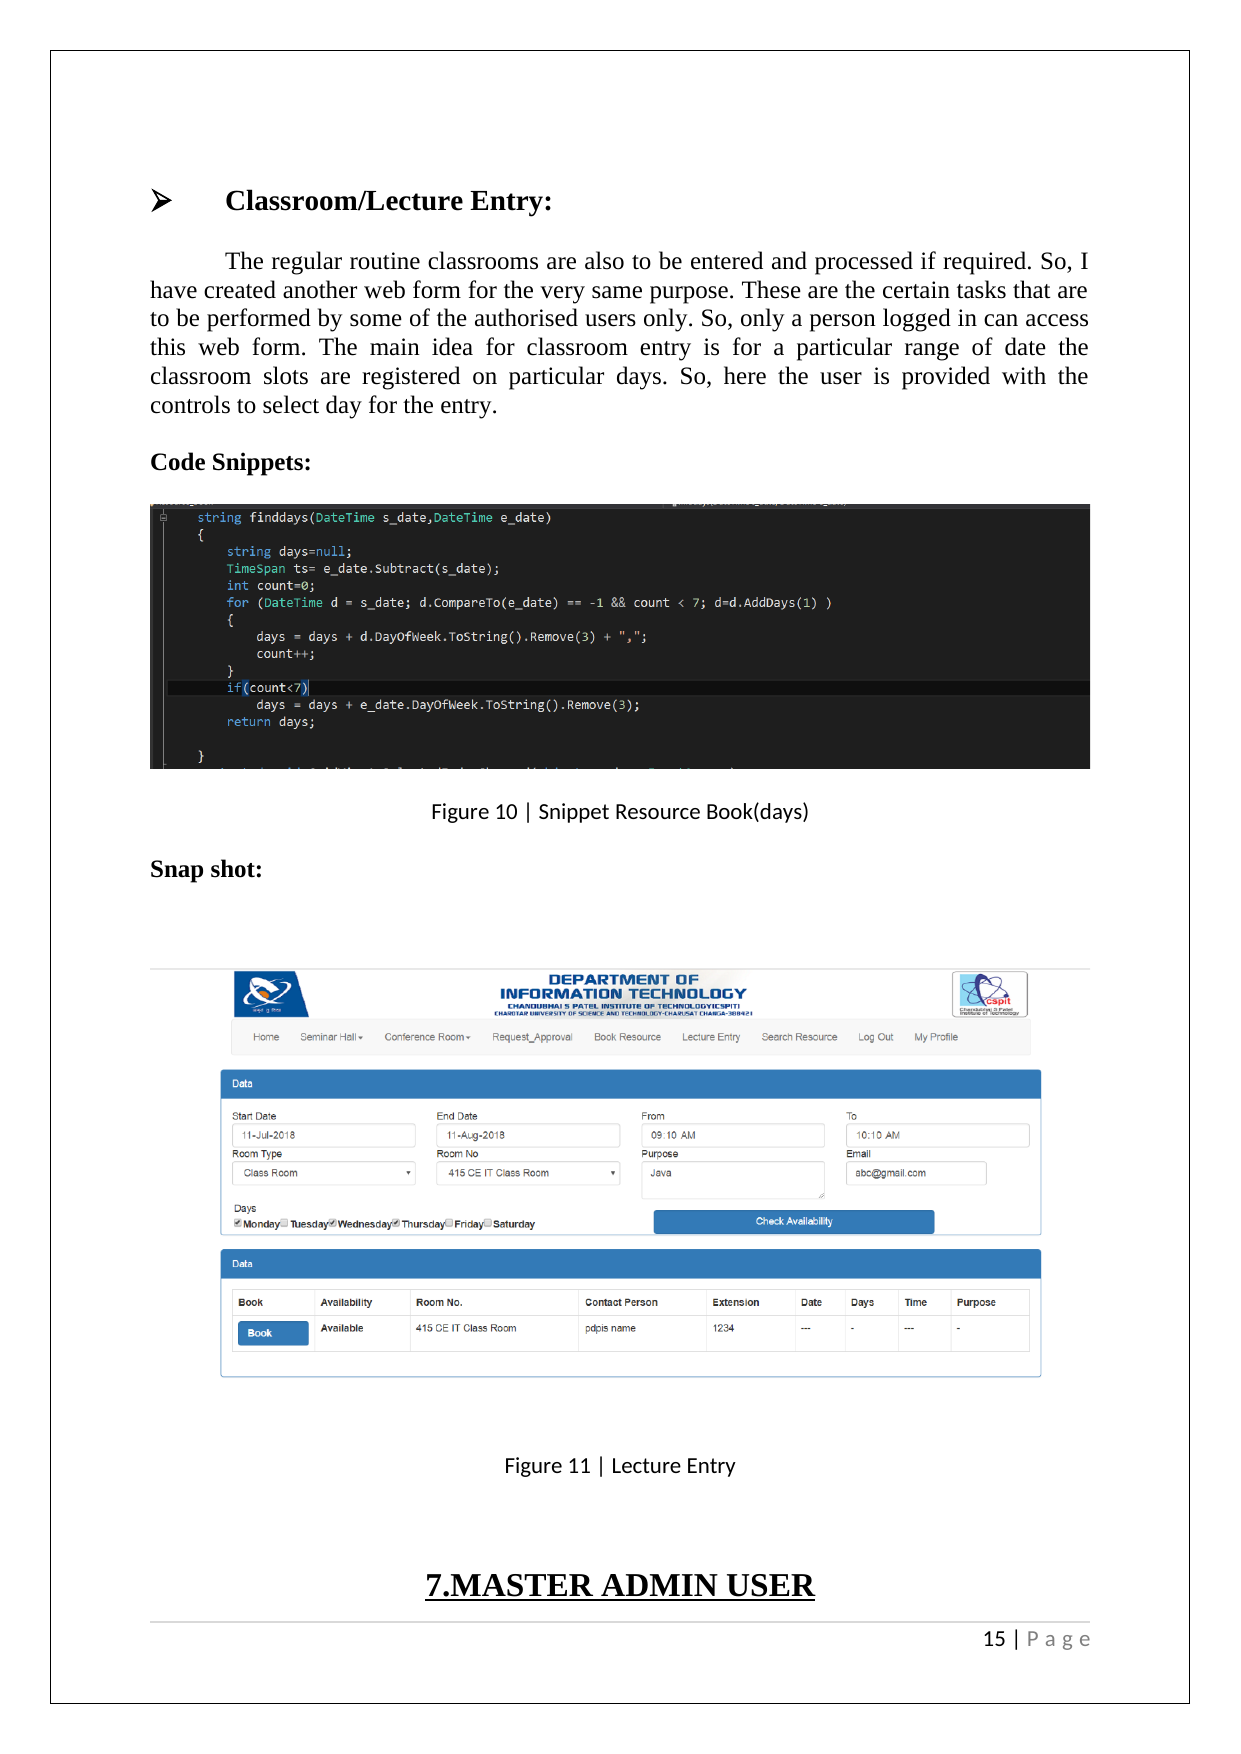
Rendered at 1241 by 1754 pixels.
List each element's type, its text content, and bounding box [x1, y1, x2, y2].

list Classroom/Lecture Entry: [150, 183, 1090, 217]
text Figure 11 | Lecture Entry [150, 1451, 1090, 1479]
text Figure 10 | Snippet Resource Book(days) [150, 797, 1090, 825]
text Snap shot: [150, 854, 1090, 883]
text The regular routine classrooms are also to be entered and processed if required. So, I have created another web form for the very same purpose. These are the certain tasks that are to be performed by some of the authorised users only. So, only a person logged in can access this web form. The main idea for classroom entry is for a particular range of date the classroom slots are registered on particular days. So, here the user is provided with the controls to select day for the entry. [150, 246, 1090, 418]
picture [150, 504, 1091, 769]
text 7.MASTER ADMIN USER [150, 1566, 1090, 1604]
picture [150, 968, 1091, 1423]
text Code Snippets: [150, 447, 1090, 476]
